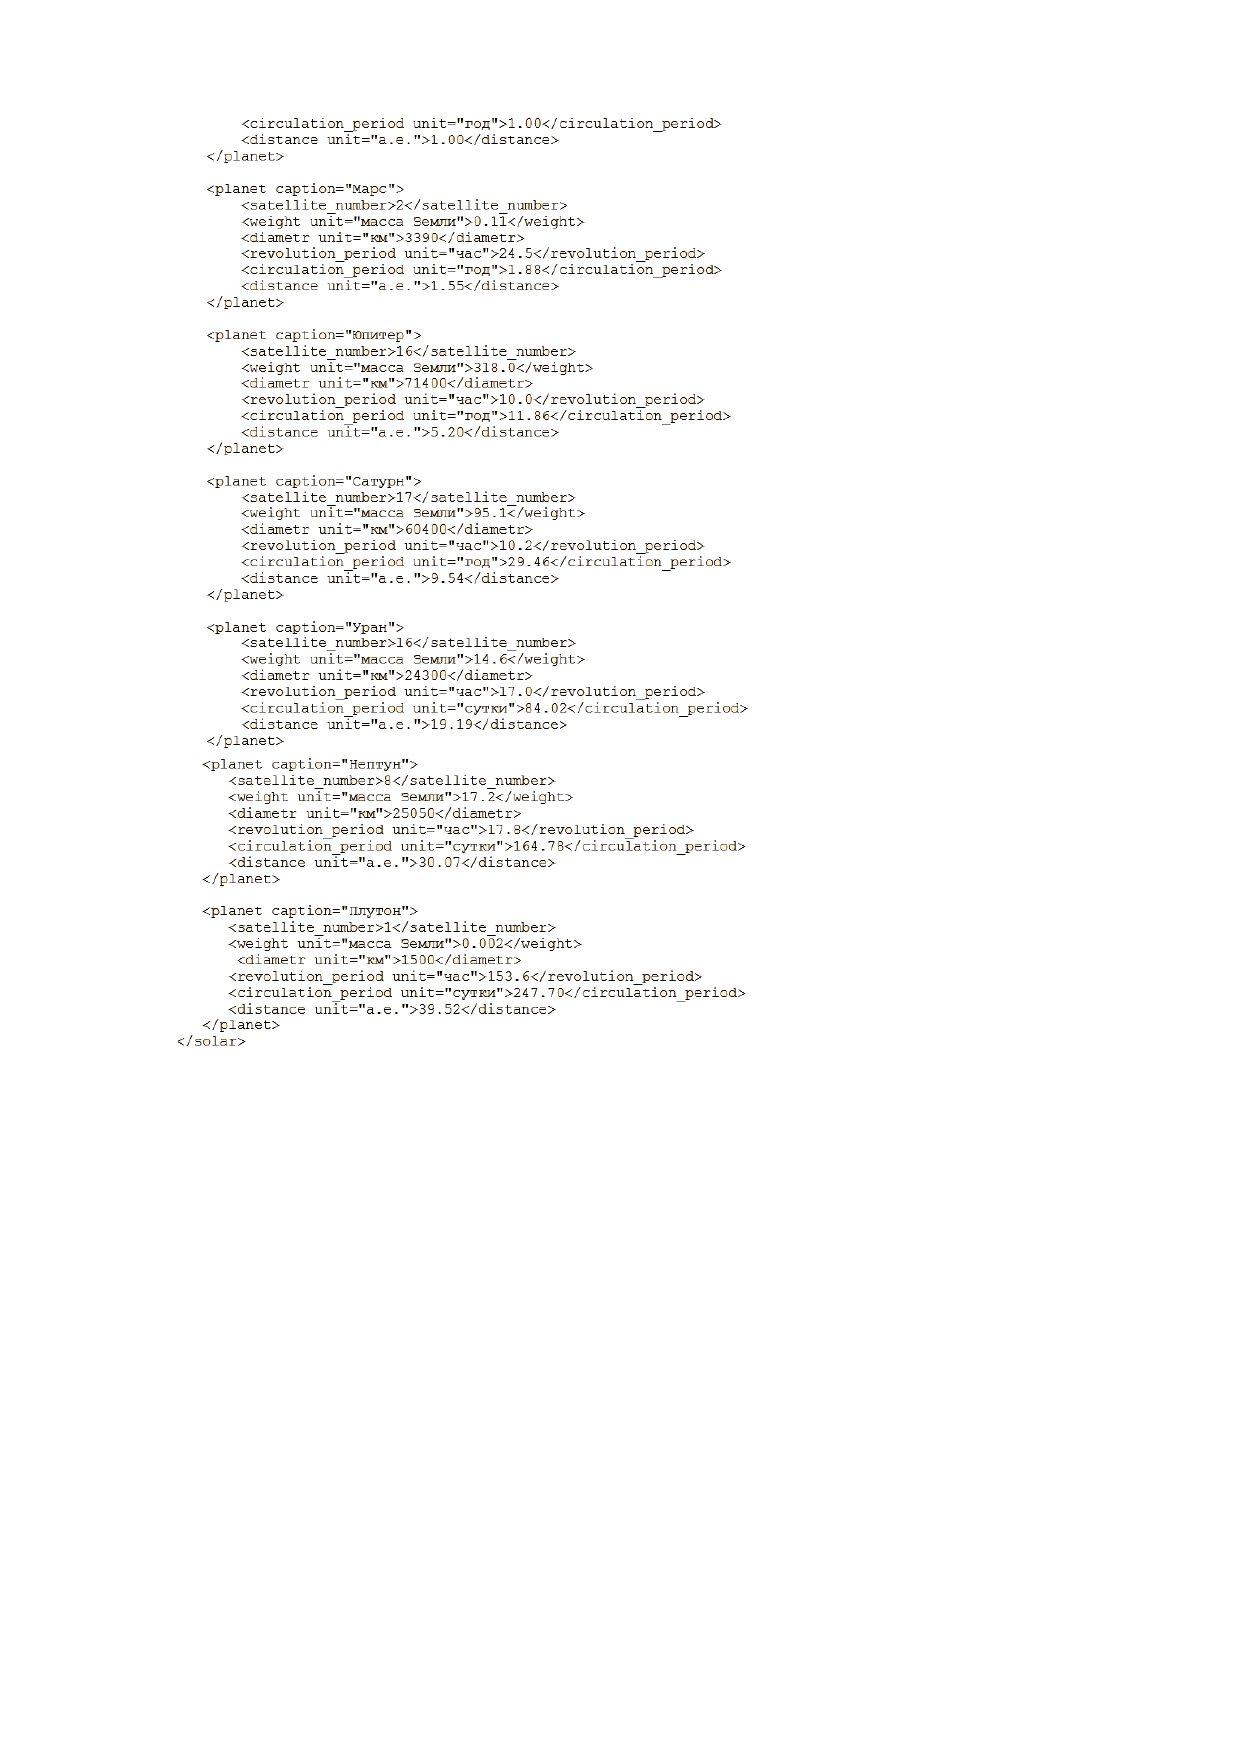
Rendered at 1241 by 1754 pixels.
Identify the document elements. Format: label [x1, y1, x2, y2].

picture [177, 118, 1152, 749]
picture [177, 750, 1152, 1052]
